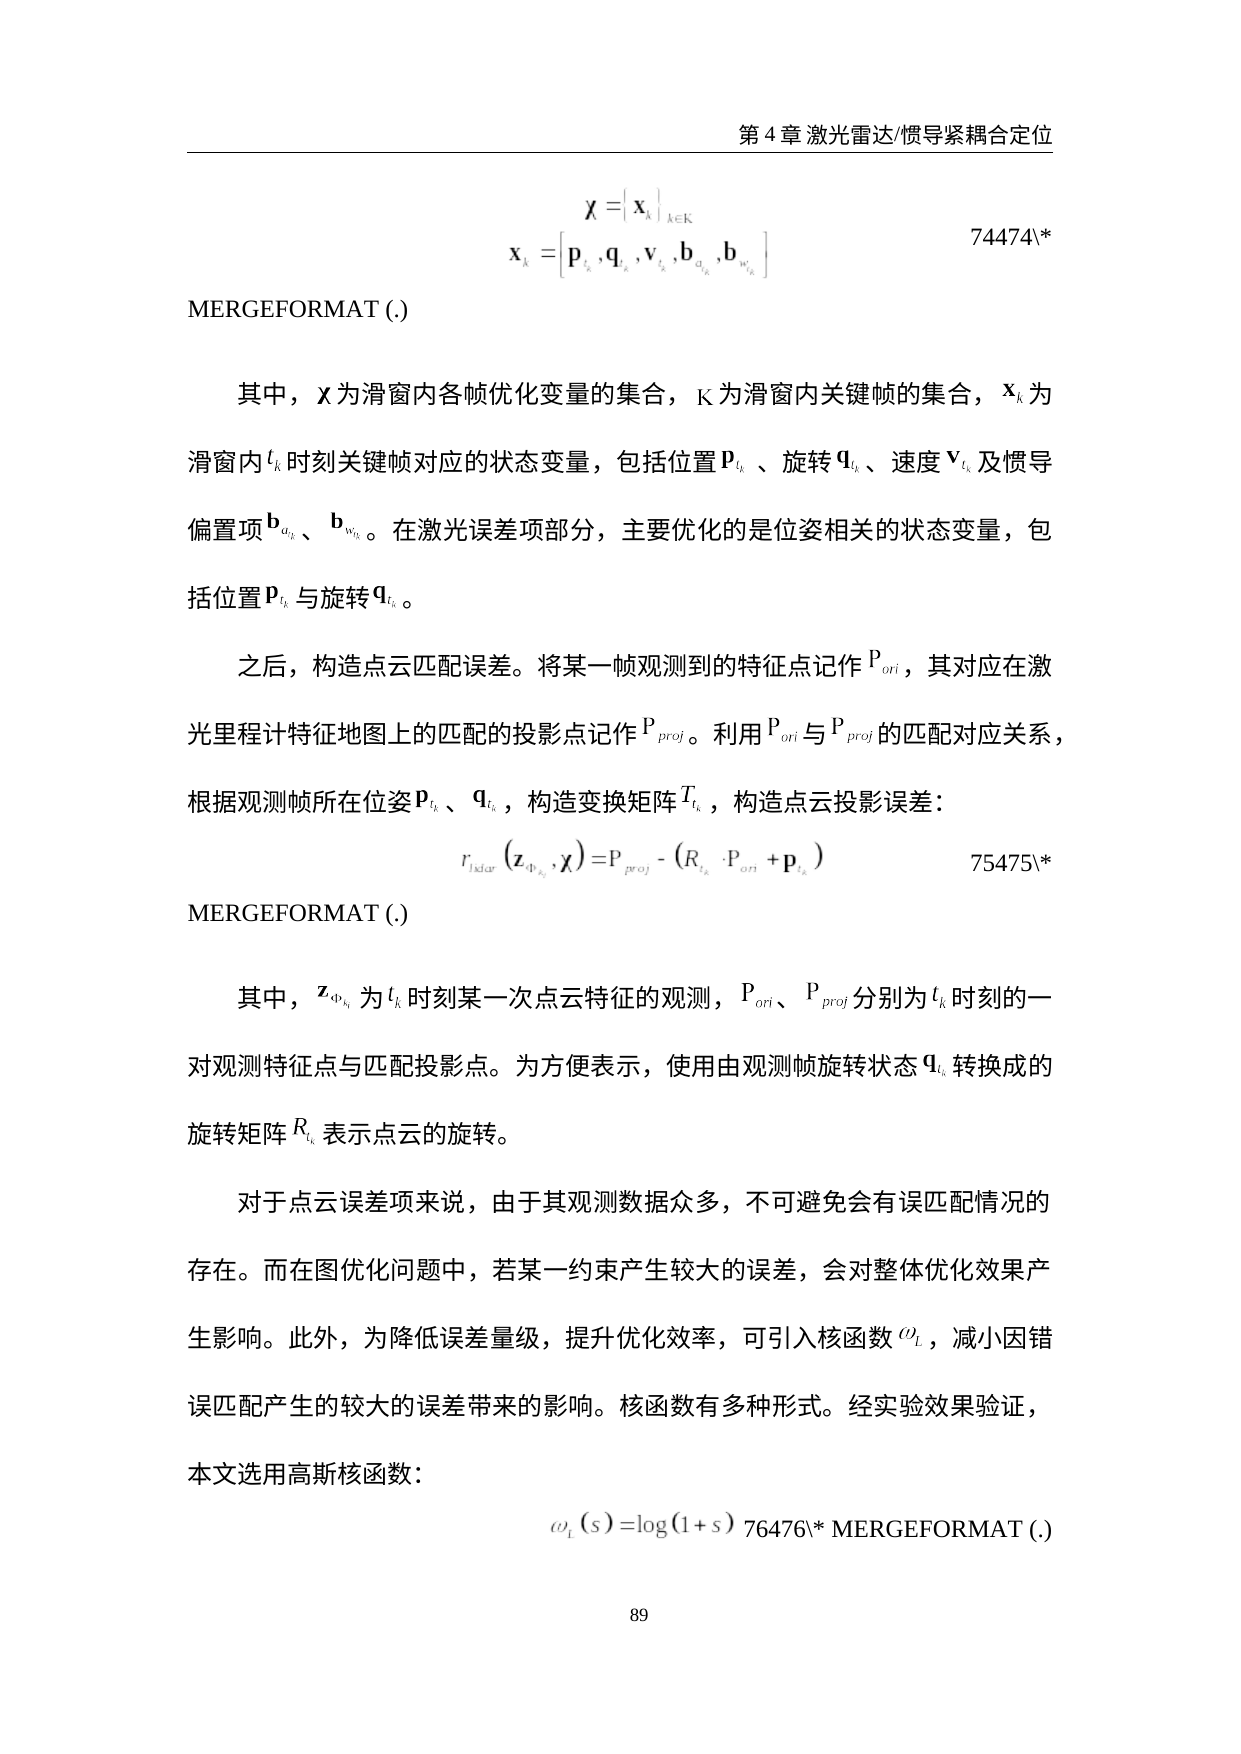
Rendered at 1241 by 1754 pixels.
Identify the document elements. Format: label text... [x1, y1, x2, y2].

text 其中，为时刻某一次点云特征的观测，、分别为时刻的一对观测特征点与匹配投影点。为方便表示，使用由观测帧旋转状态转换成的旋转矩阵表示点云的旋转。 [187, 963, 1053, 1167]
text 之后，构造点云匹配误差。将某一帧观测到的特征点记作，其对应在激光里程计特征地图上的匹配的投影点记作。利用与的匹配对应关系，根据观测帧所在位姿、，构造变换矩阵，构造点云投影误差： [187, 631, 1053, 834]
text 其中，为滑窗内各帧优化变量的集合，为滑窗内关键帧的集合，为滑窗内时刻关键帧对应的状态变量，包括位置 、旋转、速度及惯导偏置项、。在激光误差项部分，主要优化的是位姿相关的状态变量，包括位置与旋转。 [187, 359, 1053, 631]
text 对于点云误差项来说，由于其观测数据众多，不可避免会有误匹配情况的存在。而在图优化问题中，若某一约束产生较大的误差，会对整体优化效果产生影响。此外，为降低误差量级，提升优化效率，可引入核函数，减小因错误匹配产生的较大的误差带来的影响。核函数有多种形式。经实验效果验证，本文选用高斯核函数： [187, 1167, 1053, 1506]
